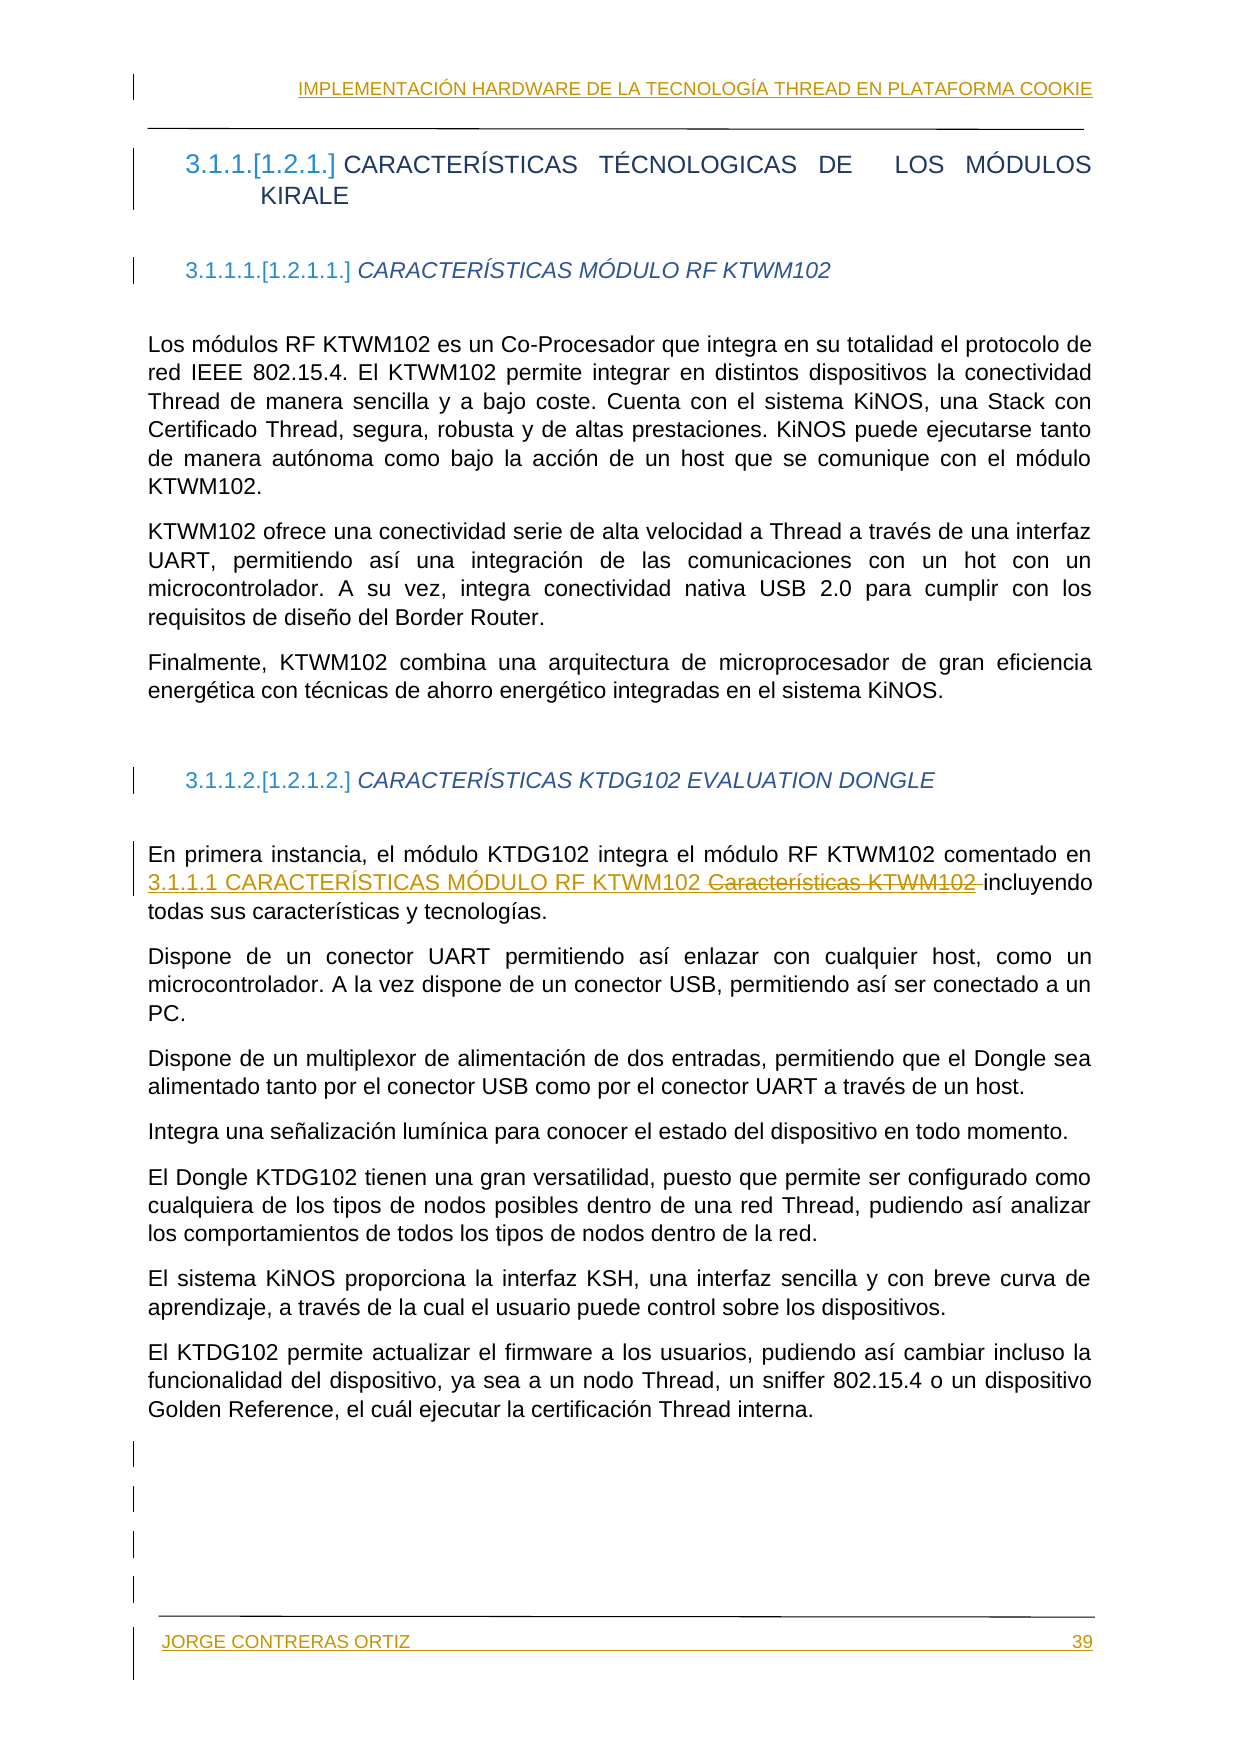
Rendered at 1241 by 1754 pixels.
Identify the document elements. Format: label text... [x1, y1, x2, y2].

text El sistema KiNOS proporciona la interfaz KSH, una interfaz sencilla y con breve curva de aprendizaje, a través de la cual el usuario puede control sobre los dispositivos. [148, 1265, 1092, 1320]
text En primera instancia, el módulo KTDG102 integra el módulo RF KTWM102 comentado en incluyendo todas sus características y tecnologías. [148, 841, 1092, 924]
text El KTDG102 permite actualizar el firmware a los usuarios, pudiendo así cambiar incluso la funcionalidad del dispositivo, ya sea a un nodo Thread, un sniffer 802.15.4 o un dispositivo Golden Reference, el cuál ejecutar la certificación Thread interna. [148, 1339, 1092, 1422]
text Finalmente, KTWM102 combina una arquitectura de microprocesador de gran eficiencia energética con técnicas de ahorro energético integradas en el sistema KiNOS. [148, 649, 1092, 703]
text Los módulos RF KTWM102 es un Co-Procesador que integra en su totalidad el protocolo de red IEEE 802.15.4. El KTWM102 permite integrar en distintos dispositivos la conectividad Thread de manera sencilla y a bajo coste. Cuenta con el sistema KiNOS, una Stack con Certificado Thread, segura, robusta y de altas prestaciones. KiNOS puede ejecutarse tanto de manera autónoma como bajo la acción de un host que se comunique con el módulo KTWM102. [148, 331, 1092, 499]
subtitle CARACTERÍSTICAS KTDG102 EVALUATION DONGLE [185, 767, 1092, 794]
text KTWM102 ofrece una conectividad serie de alta velocidad a Thread a través de una interfaz UART, permitiendo así una integración de las comunicaciones con un hot con un microcontrolador. A su vez, integra conectividad nativa USB 2.0 para cumplir con los requisitos de diseño del Border Router. [148, 518, 1092, 630]
text Dispone de un multiplexor de alimentación de dos entradas, permitiendo que el Dongle sea alimentado tanto por el conector USB como por el conector UART a través de un host. [148, 1045, 1092, 1099]
subtitle CARACTERÍSTICAS MÓDULO RF KTWM102 [185, 257, 1092, 284]
text El Dongle KTDG102 tienen una gran versatilidad, puesto que permite ser configurado como cualquiera de los tipos de nodos posibles dentro de una red Thread, pudiendo así analizar los comportamientos de todos los tipos de nodos dentro de la red. [148, 1163, 1092, 1247]
text Dispone de un conector UART permitiendo así enlazar con cualquier host, como un microcontrolador. A la vez dispone de un conector USB, permitiendo así ser conectado a un PC. [148, 943, 1092, 1026]
text Integra una señalización lumínica para conocer el estado del dispositivo en todo momento. [148, 1118, 1092, 1145]
subtitle CARACTERÍSTICAS TÉCNOLOGICAS DE LOS MÓDULOS KIRALE [185, 148, 1092, 210]
